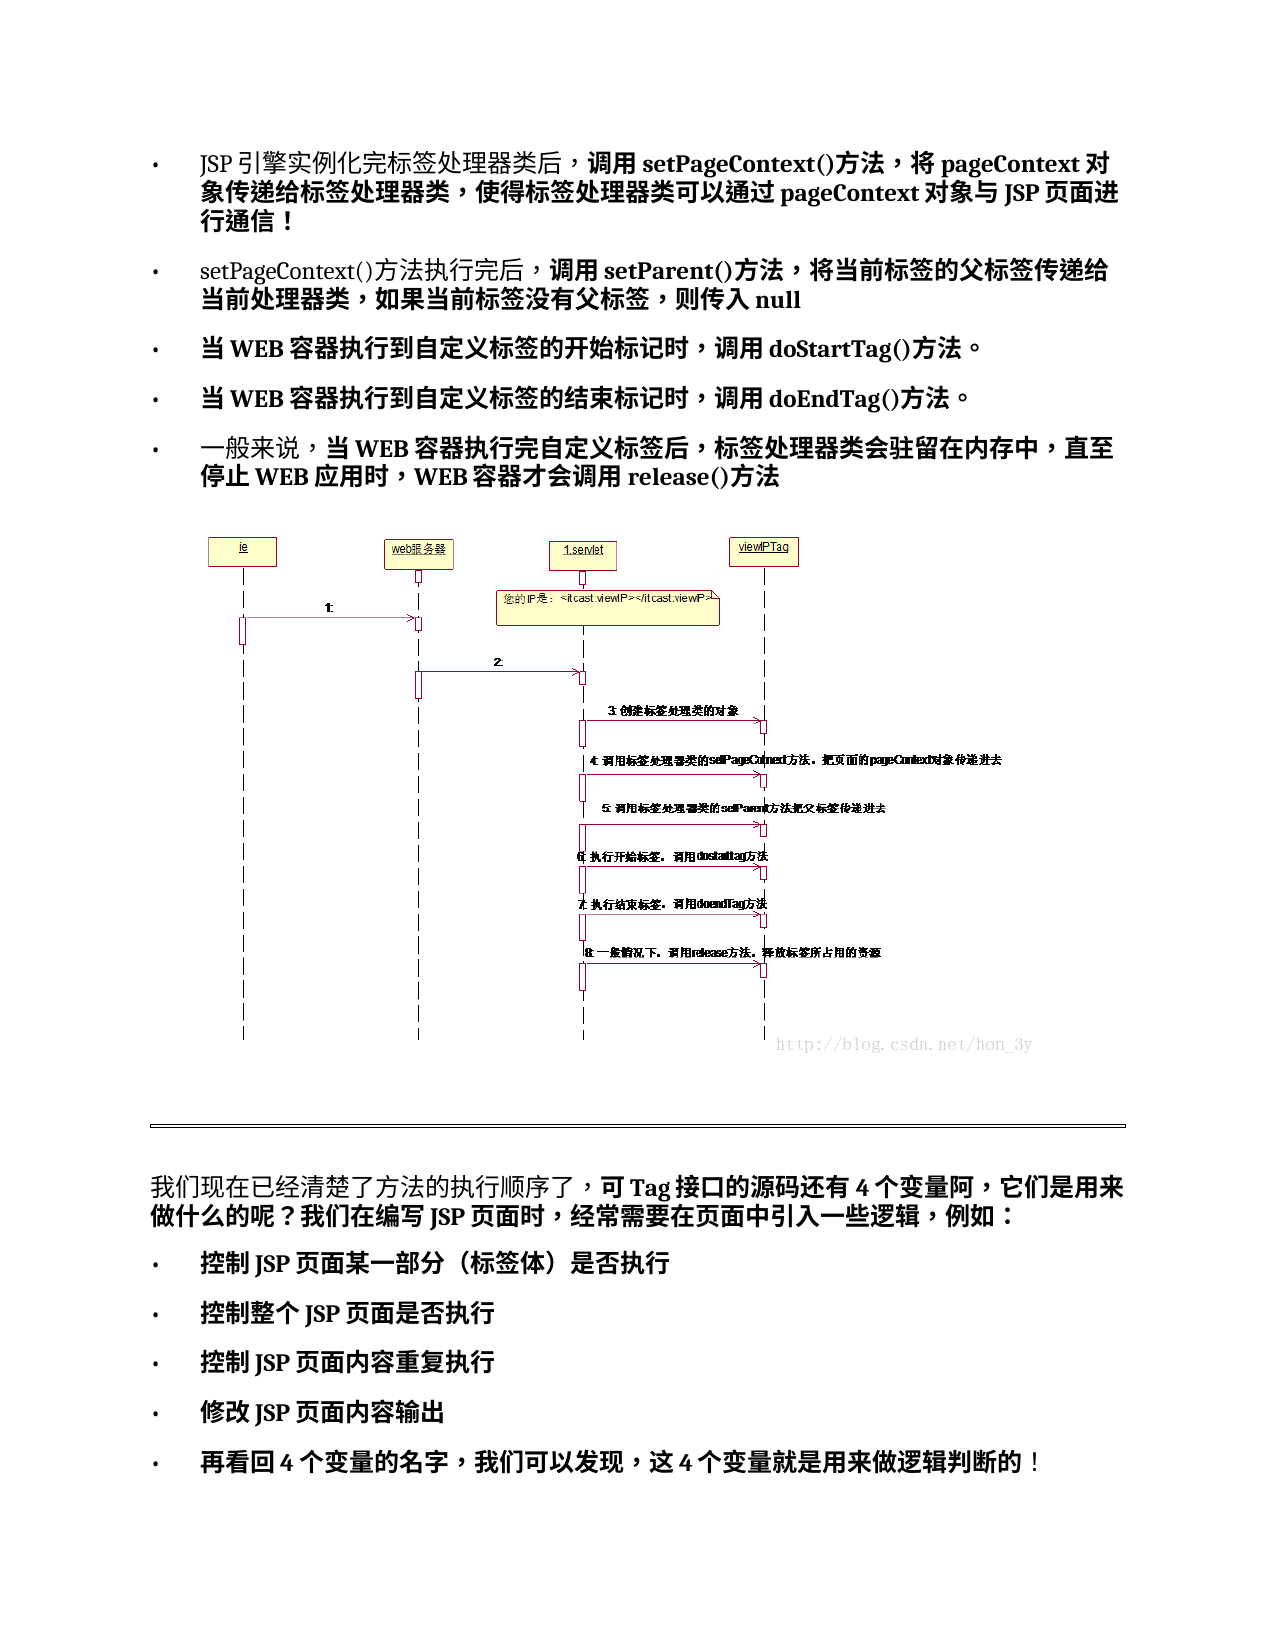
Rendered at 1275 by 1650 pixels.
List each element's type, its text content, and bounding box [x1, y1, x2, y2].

list JSP引擎实例化完标签处理器类后，调用setPageContext()方法，将pageContext对象传递给标签处理器类，使得标签处理器类可以通过pageContext对象与JSP页面进行通信！ [150, 150, 1125, 236]
list 控制整个JSP页面是否执行 [150, 1300, 1125, 1328]
picture [168, 512, 1044, 1063]
list setPageContext()方法执行完后，调用setParent()方法，将当前标签的父标签传递给当前处理器类，如果当前标签没有父标签，则传入null [150, 257, 1125, 314]
list 修改JSP页面内容输出 [150, 1399, 1125, 1428]
list 当WEB容器执行到自定义标签的开始标记时，调用doStartTag()方法。 [150, 335, 1125, 364]
list 再看回4个变量的名字，我们可以发现，这4个变量就是用来做逻辑判断的！ [150, 1448, 1125, 1477]
list 当WEB容器执行到自定义标签的结束标记时，调用doEndTag()方法。 [150, 385, 1125, 414]
list 一般来说，当WEB容器执行完自定义标签后，标签处理器类会驻留在内存中，直至停止WEB应用时，WEB容器才会调用release()方法 [150, 434, 1125, 492]
list 控制JSP页面某一部分（标签体）是否执行 [150, 1250, 1125, 1279]
list 控制JSP页面内容重复执行 [150, 1349, 1125, 1378]
text 我们现在已经清楚了方法的执行顺序了，可Tag接口的源码还有4个变量阿，它们是用来做什么的呢？我们在编写JSP页面时，经常需要在页面中引入一些逻辑，例如： [150, 1174, 1125, 1231]
